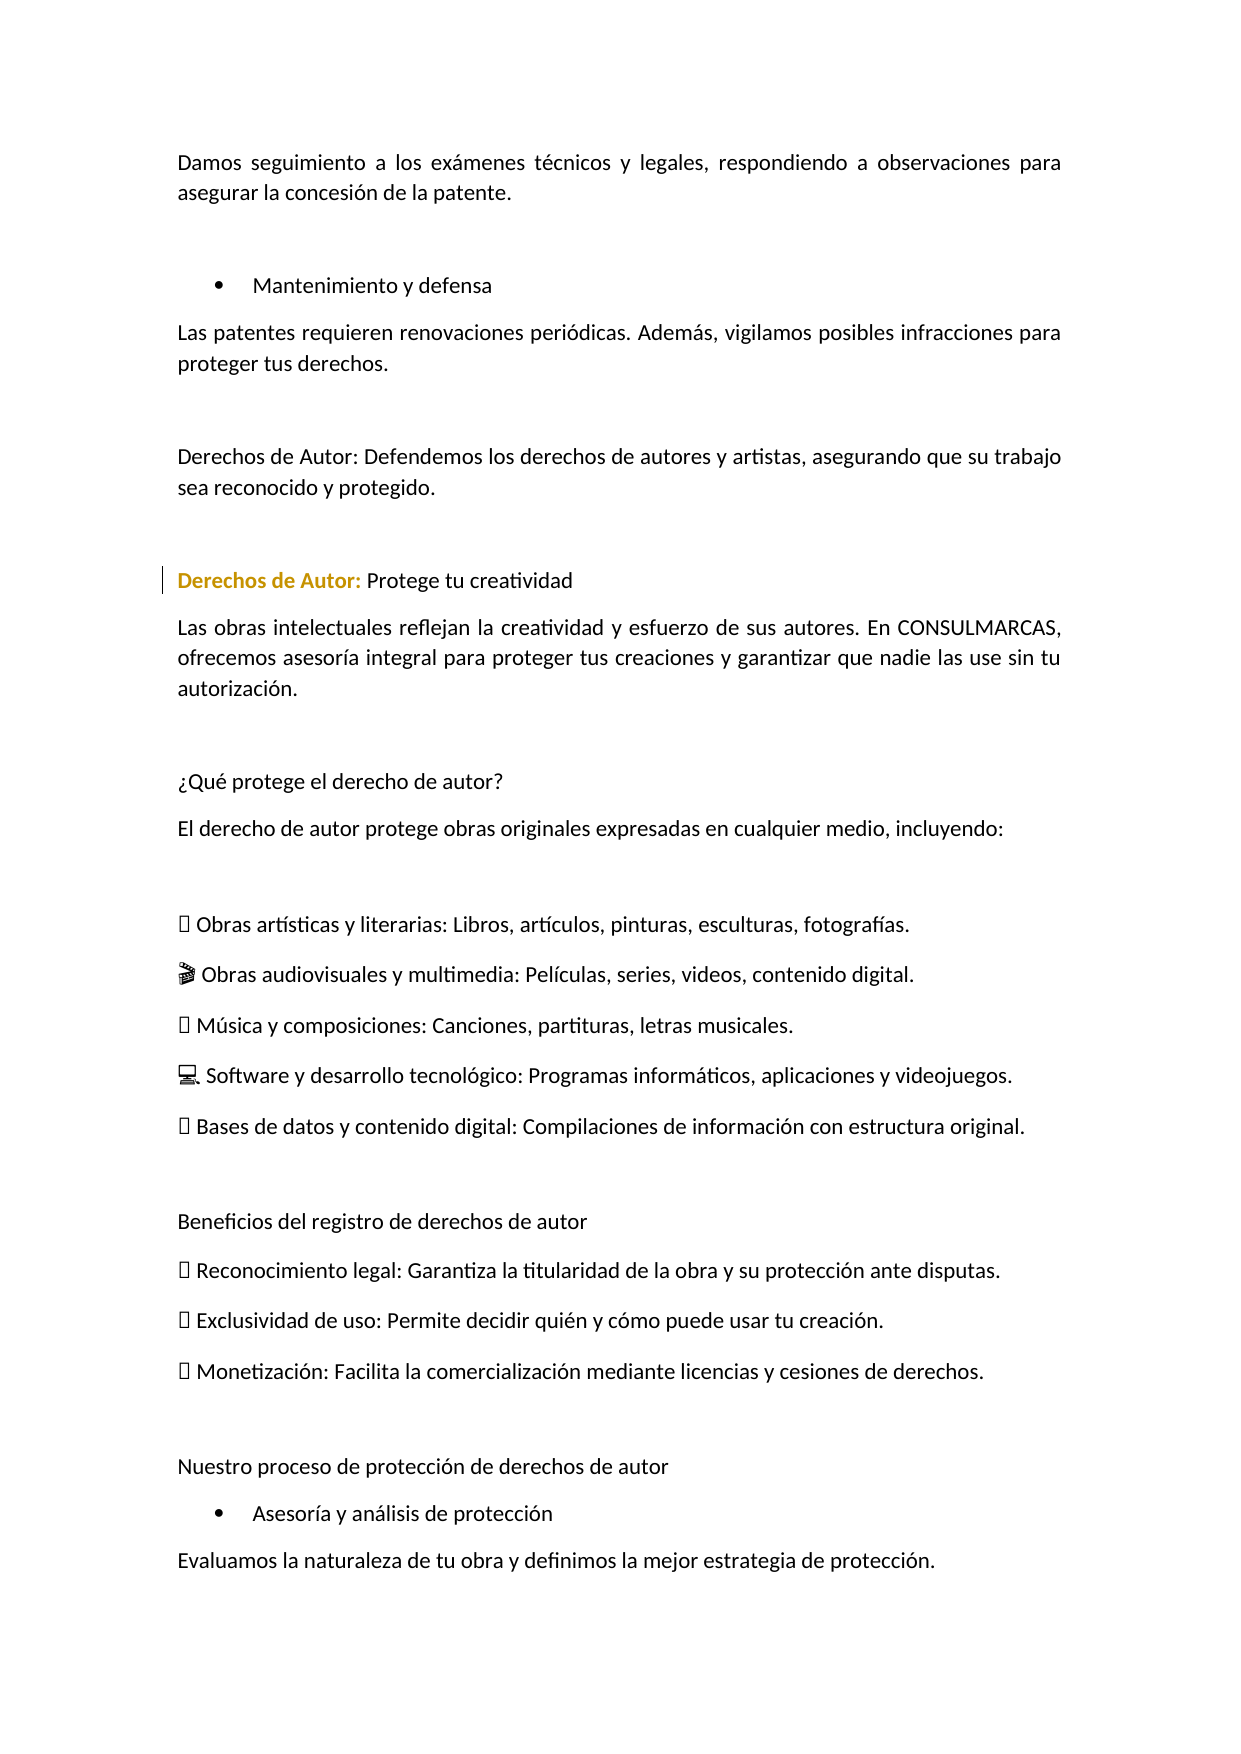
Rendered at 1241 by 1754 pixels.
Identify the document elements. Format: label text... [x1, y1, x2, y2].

text 📑 Bases de datos y contenido digital: Compilaciones de información con estructura original. [177, 1110, 1063, 1141]
text Las obras intelectuales reflejan la creatividad y esfuerzo de sus autores. En CONSULMARCAS, ofrecemos asesoría integral para proteger tus creaciones y garantizar que nadie las use sin tu autorización. [177, 613, 1063, 702]
text Derechos de Autor: Defendemos los derechos de autores y artistas, asegurando que su trabajo sea reconocido y protegido. [177, 442, 1063, 501]
text Derechos de Autor: Protege tu creatividad [177, 566, 1063, 594]
text ✅ Exclusividad de uso: Permite decidir quién y cómo puede usar tu creación. [177, 1304, 1063, 1336]
text El derecho de autor protege obras originales expresadas en cualquier medio, incluyendo: [177, 814, 1063, 842]
text ¿Qué protege el derecho de autor? [177, 767, 1063, 795]
text 🎬 Obras audiovisuales y multimedia: Películas, series, videos, contenido digital. [177, 958, 1063, 990]
text Nuestro proceso de protección de derechos de autor [177, 1452, 1063, 1480]
list Asesoría y análisis de protección [215, 1499, 1063, 1527]
text Damos seguimiento a los exámenes técnicos y legales, respondiendo a observaciones para asegurar la concesión de la patente. [177, 148, 1063, 206]
text ✅ Reconocimiento legal: Garantiza la titularidad de la obra y su protección ante disputas. [177, 1254, 1063, 1285]
text 🎵 Música y composiciones: Canciones, partituras, letras musicales. [177, 1009, 1063, 1040]
text 💻 Software y desarrollo tecnológico: Programas informáticos, aplicaciones y videojuegos. [177, 1059, 1063, 1091]
text Beneficios del registro de derechos de autor [177, 1207, 1063, 1235]
text Las patentes requieren renovaciones periódicas. Además, vigilamos posibles infracciones para proteger tus derechos. [177, 318, 1063, 377]
text ✅ Monetización: Facilita la comercialización mediante licencias y cesiones de derechos. [177, 1355, 1063, 1386]
list Mantenimiento y defensa [215, 272, 1063, 299]
text Evaluamos la naturaleza de tu obra y definimos la mejor estrategia de protección. [177, 1546, 1063, 1574]
text 🎨 Obras artísticas y literarias: Libros, artículos, pinturas, esculturas, fotografías. [177, 908, 1063, 939]
